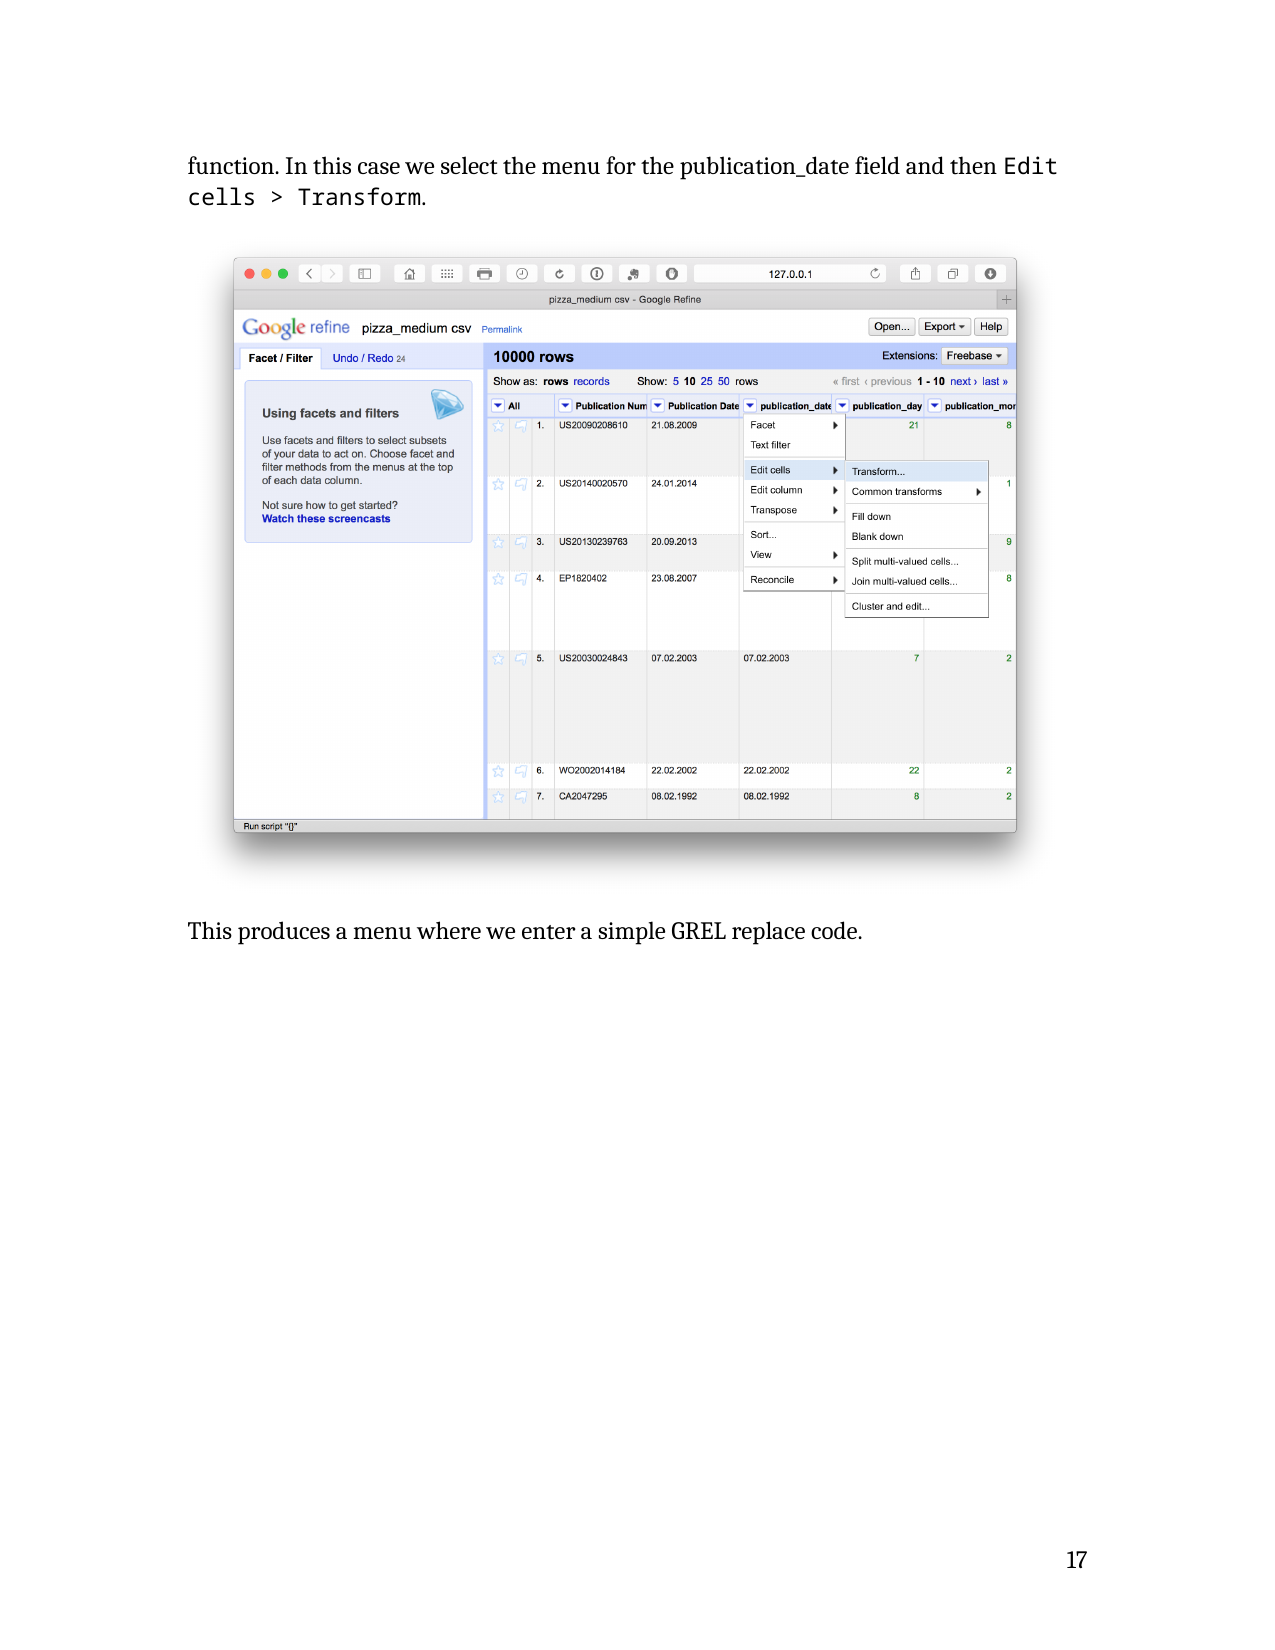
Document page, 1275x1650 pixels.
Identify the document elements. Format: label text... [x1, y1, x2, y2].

picture [187, 231, 1063, 899]
text This produces a menu where we enter a simple GREL replace code. [187, 917, 1087, 946]
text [187, 150, 1087, 212]
